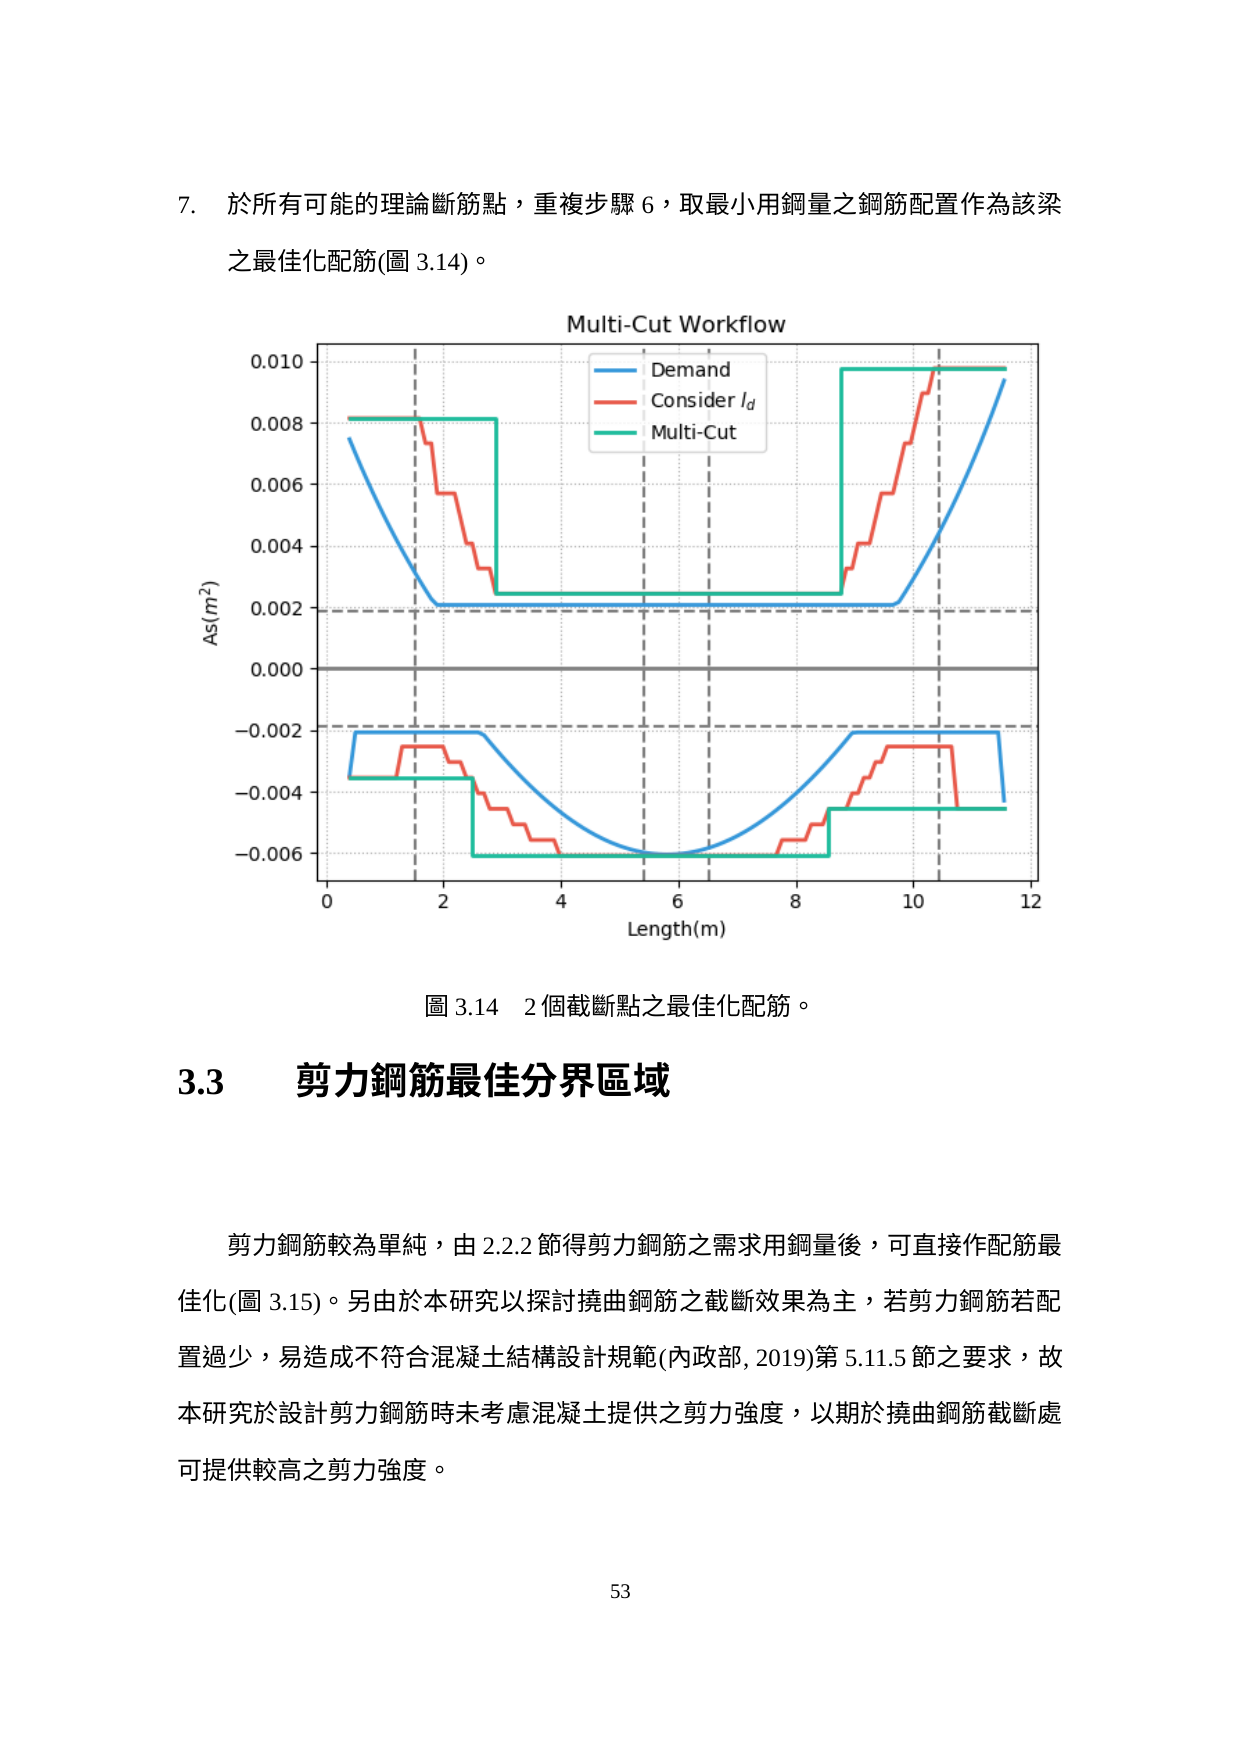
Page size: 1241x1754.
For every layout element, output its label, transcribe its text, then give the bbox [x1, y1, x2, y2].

subtitle 剪力鋼筋最佳分界區域 [177, 1041, 1063, 1116]
picture [177, 296, 1063, 961]
